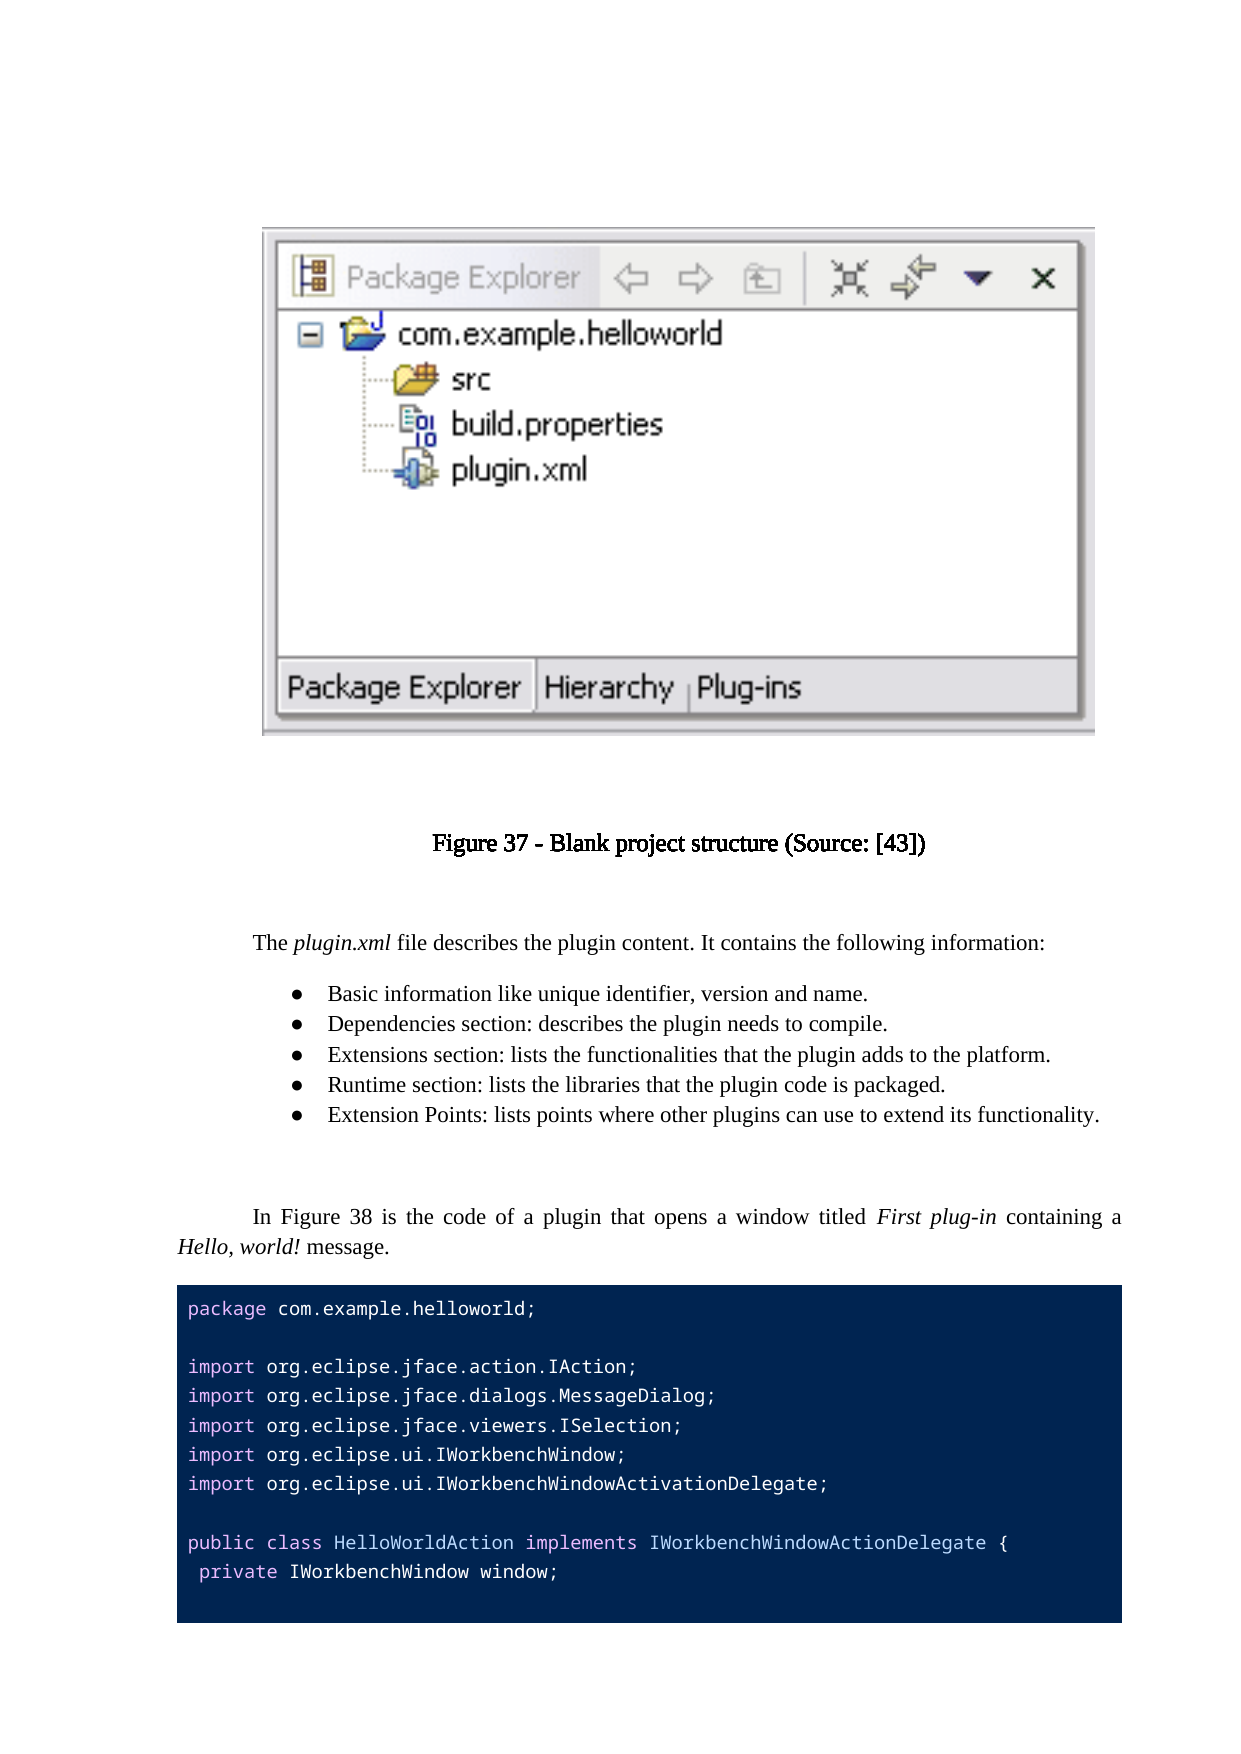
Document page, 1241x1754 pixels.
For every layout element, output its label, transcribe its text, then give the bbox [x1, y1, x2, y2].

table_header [177, 1285, 1122, 1623]
list Dependencies section: describes the plugin needs to compile. [290, 1011, 1122, 1037]
text The plugin.xml file describes the plugin content. It contains the following information: [177, 929, 1122, 956]
text In Figure 38 is the code of a plugin that opens a window titled First plug-in containing a Hello, world! message. [177, 1203, 1122, 1260]
list Extensions section: lists the functionalities that the plugin adds to the platform. [290, 1041, 1122, 1067]
picture [262, 227, 1095, 736]
list Runtime section: lists the libraries that the plugin code is packaged. [290, 1071, 1122, 1097]
list Extension Points: lists points where other plugins can use to extend its functionality. [290, 1101, 1122, 1127]
list Basic information like unique identifier, version and name. [290, 980, 1122, 1007]
